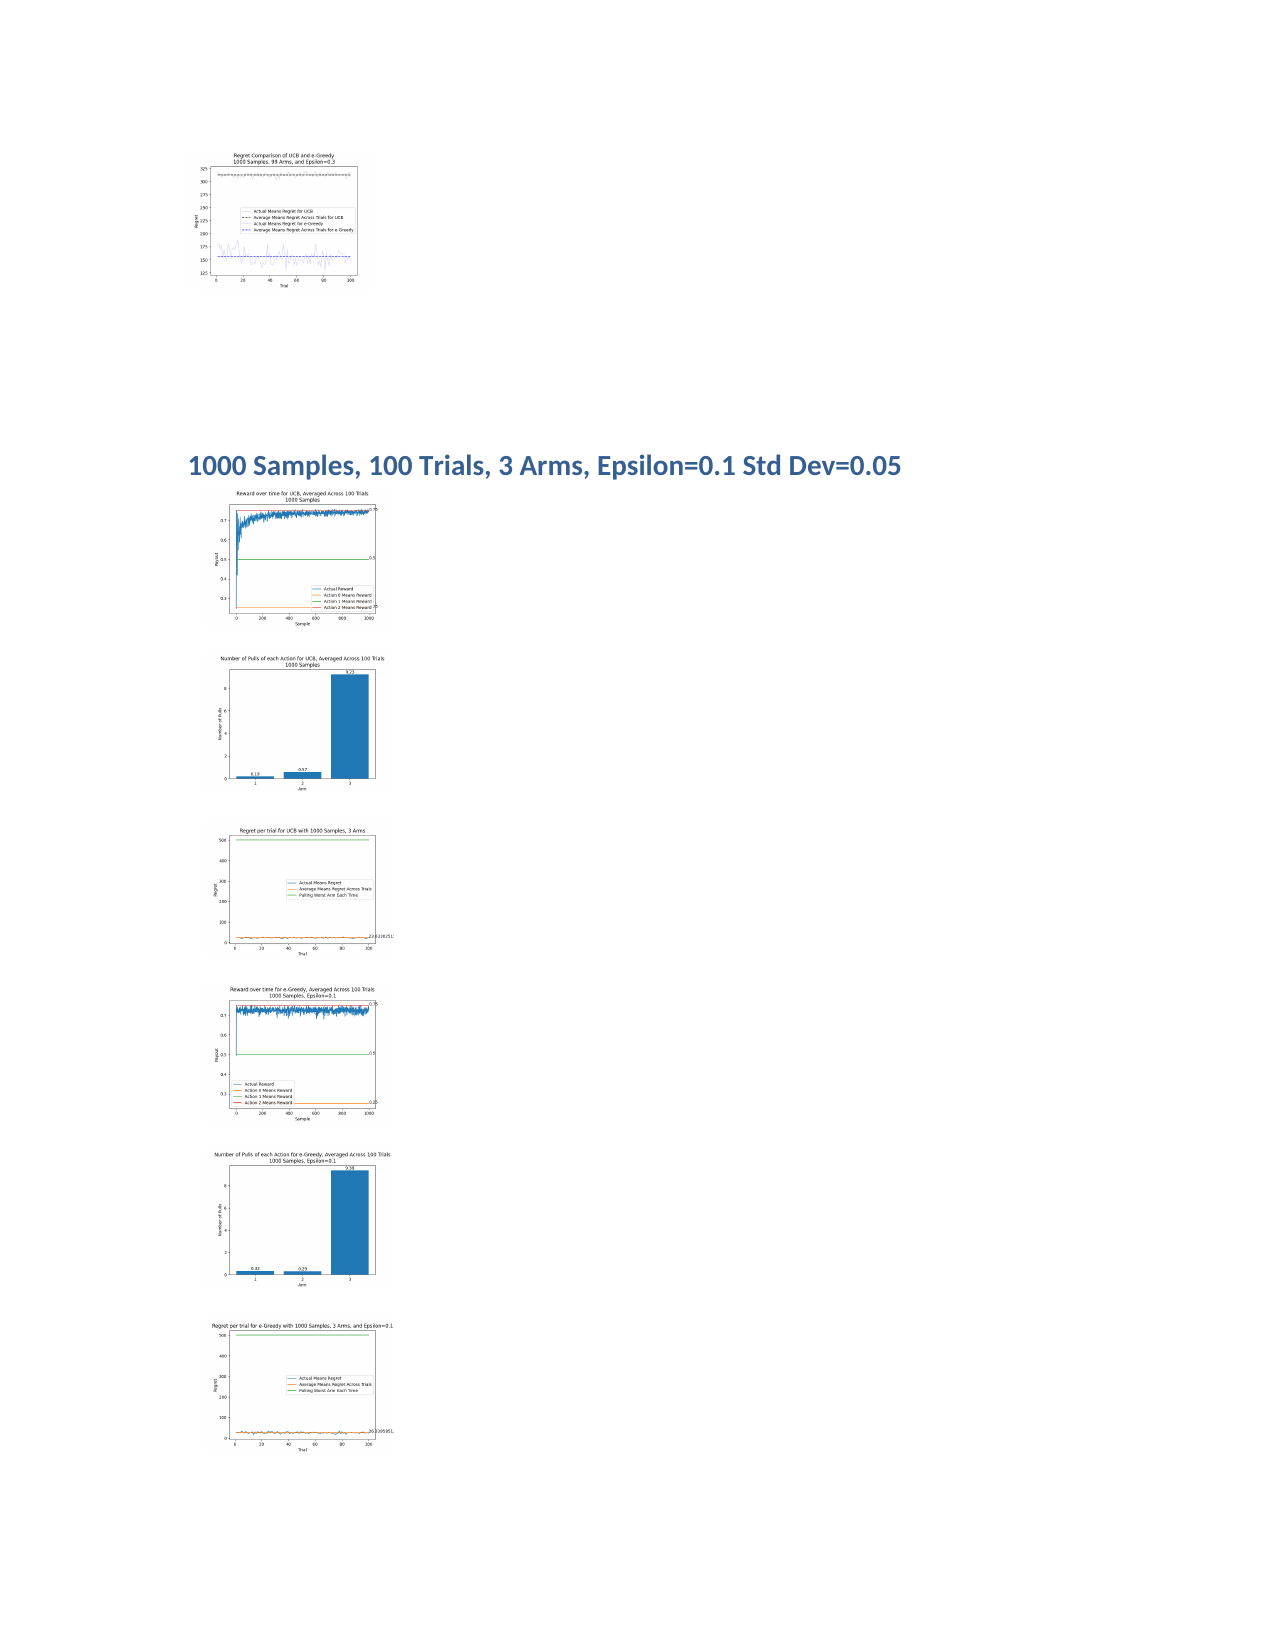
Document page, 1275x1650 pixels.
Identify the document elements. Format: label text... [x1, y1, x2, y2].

picture [187, 150, 375, 291]
picture [206, 1148, 394, 1290]
picture [206, 1314, 394, 1455]
picture [206, 818, 394, 959]
picture [206, 487, 394, 629]
picture [206, 983, 394, 1124]
subtitle 1000 Samples, 100 Trials, 3 Arms, Epsilon=0.1 Std Dev=0.05 [187, 447, 1087, 482]
picture [206, 652, 394, 794]
